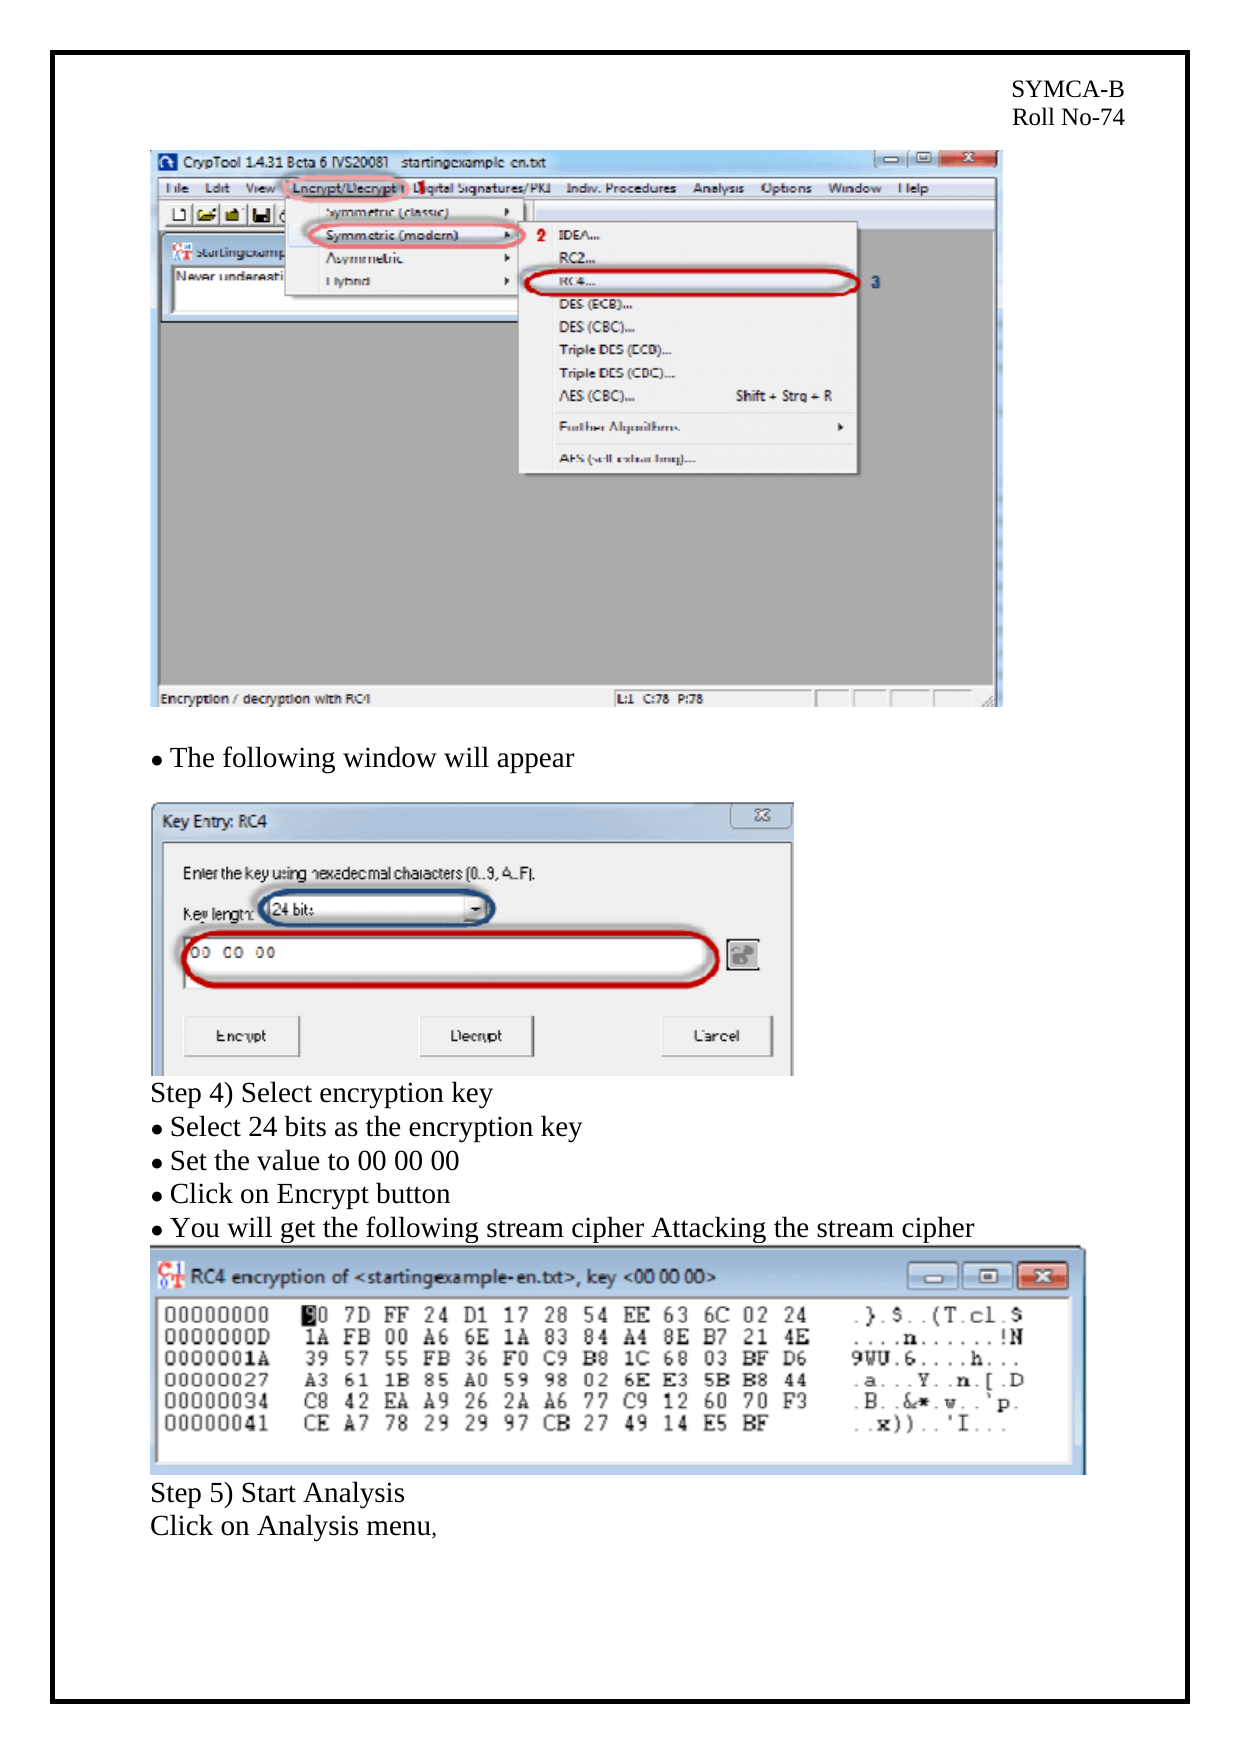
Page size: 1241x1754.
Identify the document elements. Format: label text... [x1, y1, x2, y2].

text Step 5) Start Analysis [150, 1475, 1090, 1508]
text Click on Analysis menu, [150, 1508, 1090, 1542]
text ● Click on Encrypt button [150, 1176, 1090, 1210]
text ● The following window will appear [150, 740, 1090, 773]
picture [150, 150, 1004, 707]
text ● Select 24 bits as the encryption key [150, 1109, 1090, 1143]
text ● You will get the following stream cipher Attacking the stream cipher [150, 1210, 1090, 1243]
text ● Set the value to 00 00 00 [150, 1143, 1090, 1176]
picture [150, 802, 794, 1076]
text Step 4) Select encryption key [150, 1076, 1090, 1109]
picture [150, 1243, 1091, 1475]
